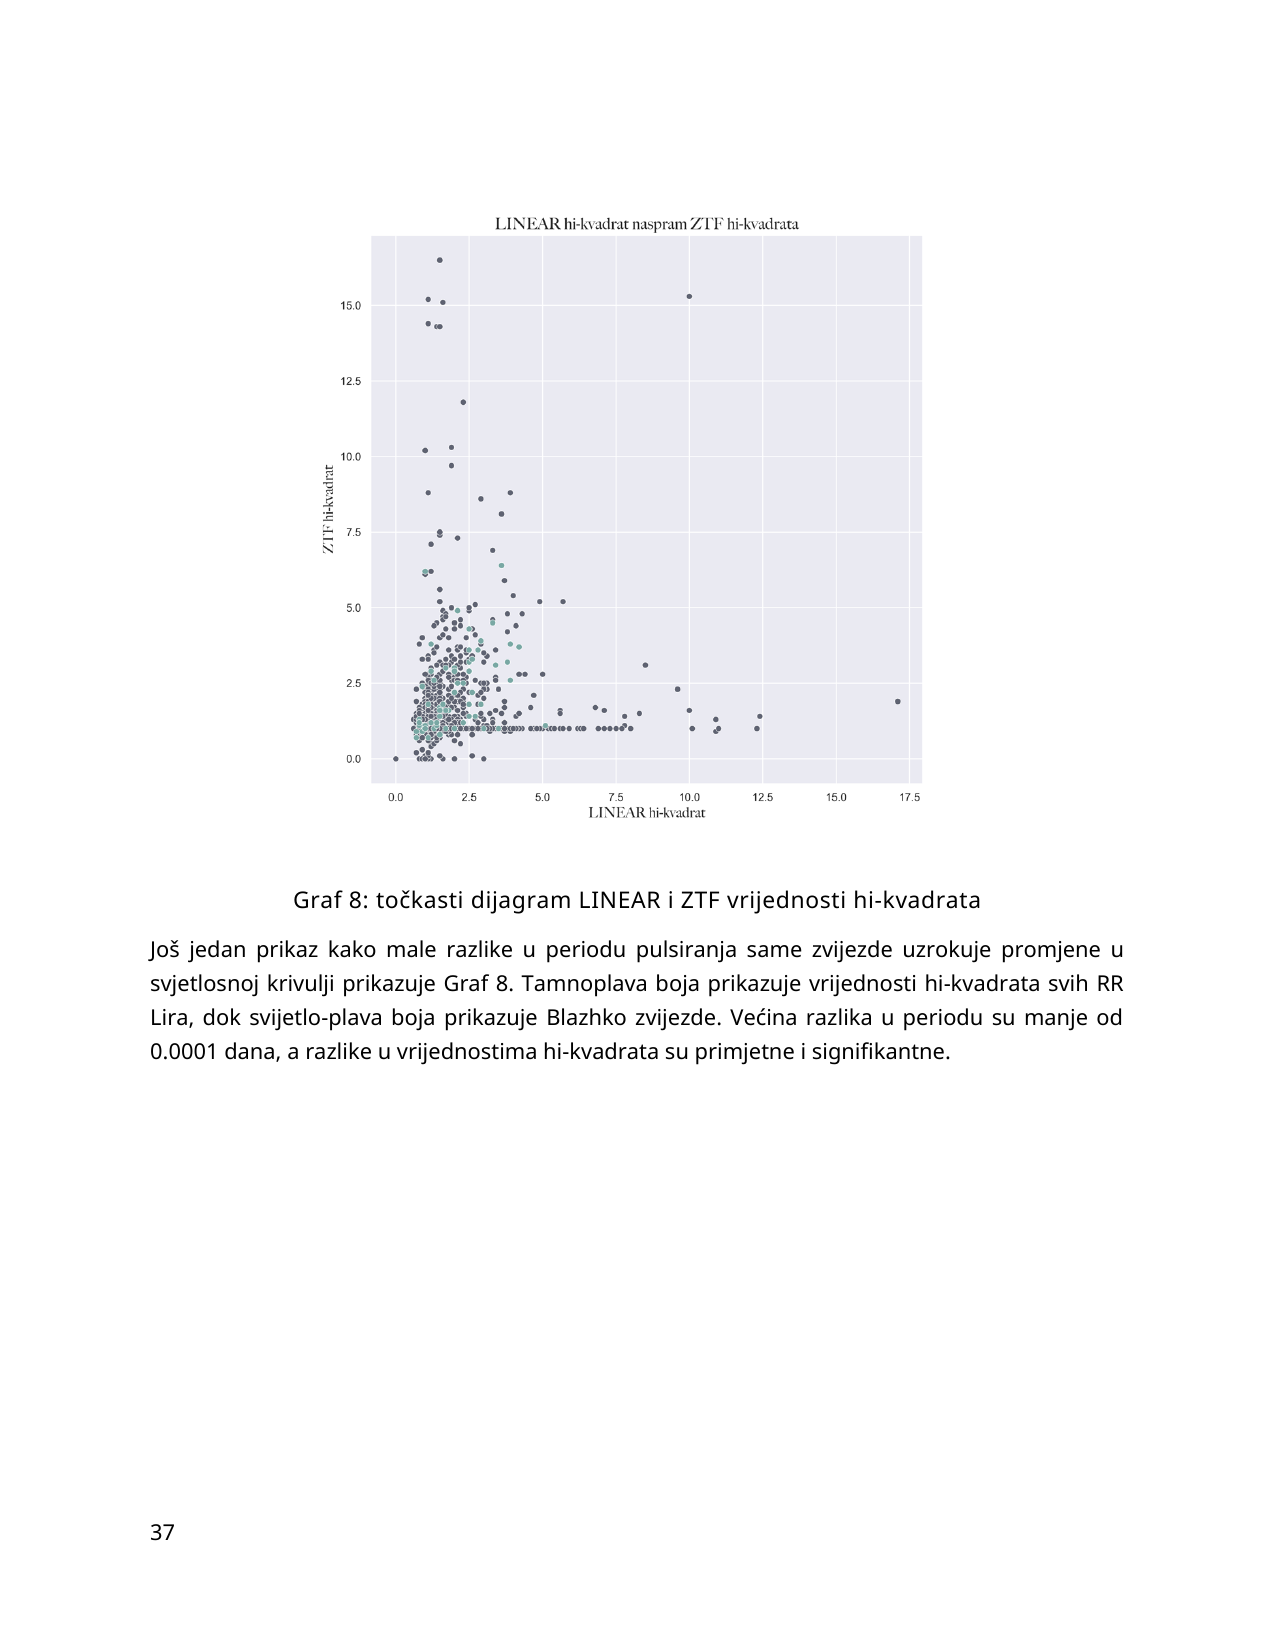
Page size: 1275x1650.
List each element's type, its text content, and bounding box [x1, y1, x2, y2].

text Graf 8: točkasti dijagram LINEAR i ZTF vrijednosti hi-kvadrata [150, 884, 1125, 916]
picture [281, 150, 994, 862]
text Još jedan prikaz kako male razlike u periodu pulsiranja same zvijezde uzrokuje promjene u svjetlosnoj krivulji prikazuje Graf 8. Tamnoplava boja prikazuje vrijednosti hi-kvadrata svih RR Lira, dok svijetlo-plava boja prikazuje Blazhko zvijezde. Većina razlika u periodu su manje od 0.0001 dana, a razlike u vrijednostima hi-kvadrata su primjetne i signifikantne. [150, 934, 1125, 1066]
